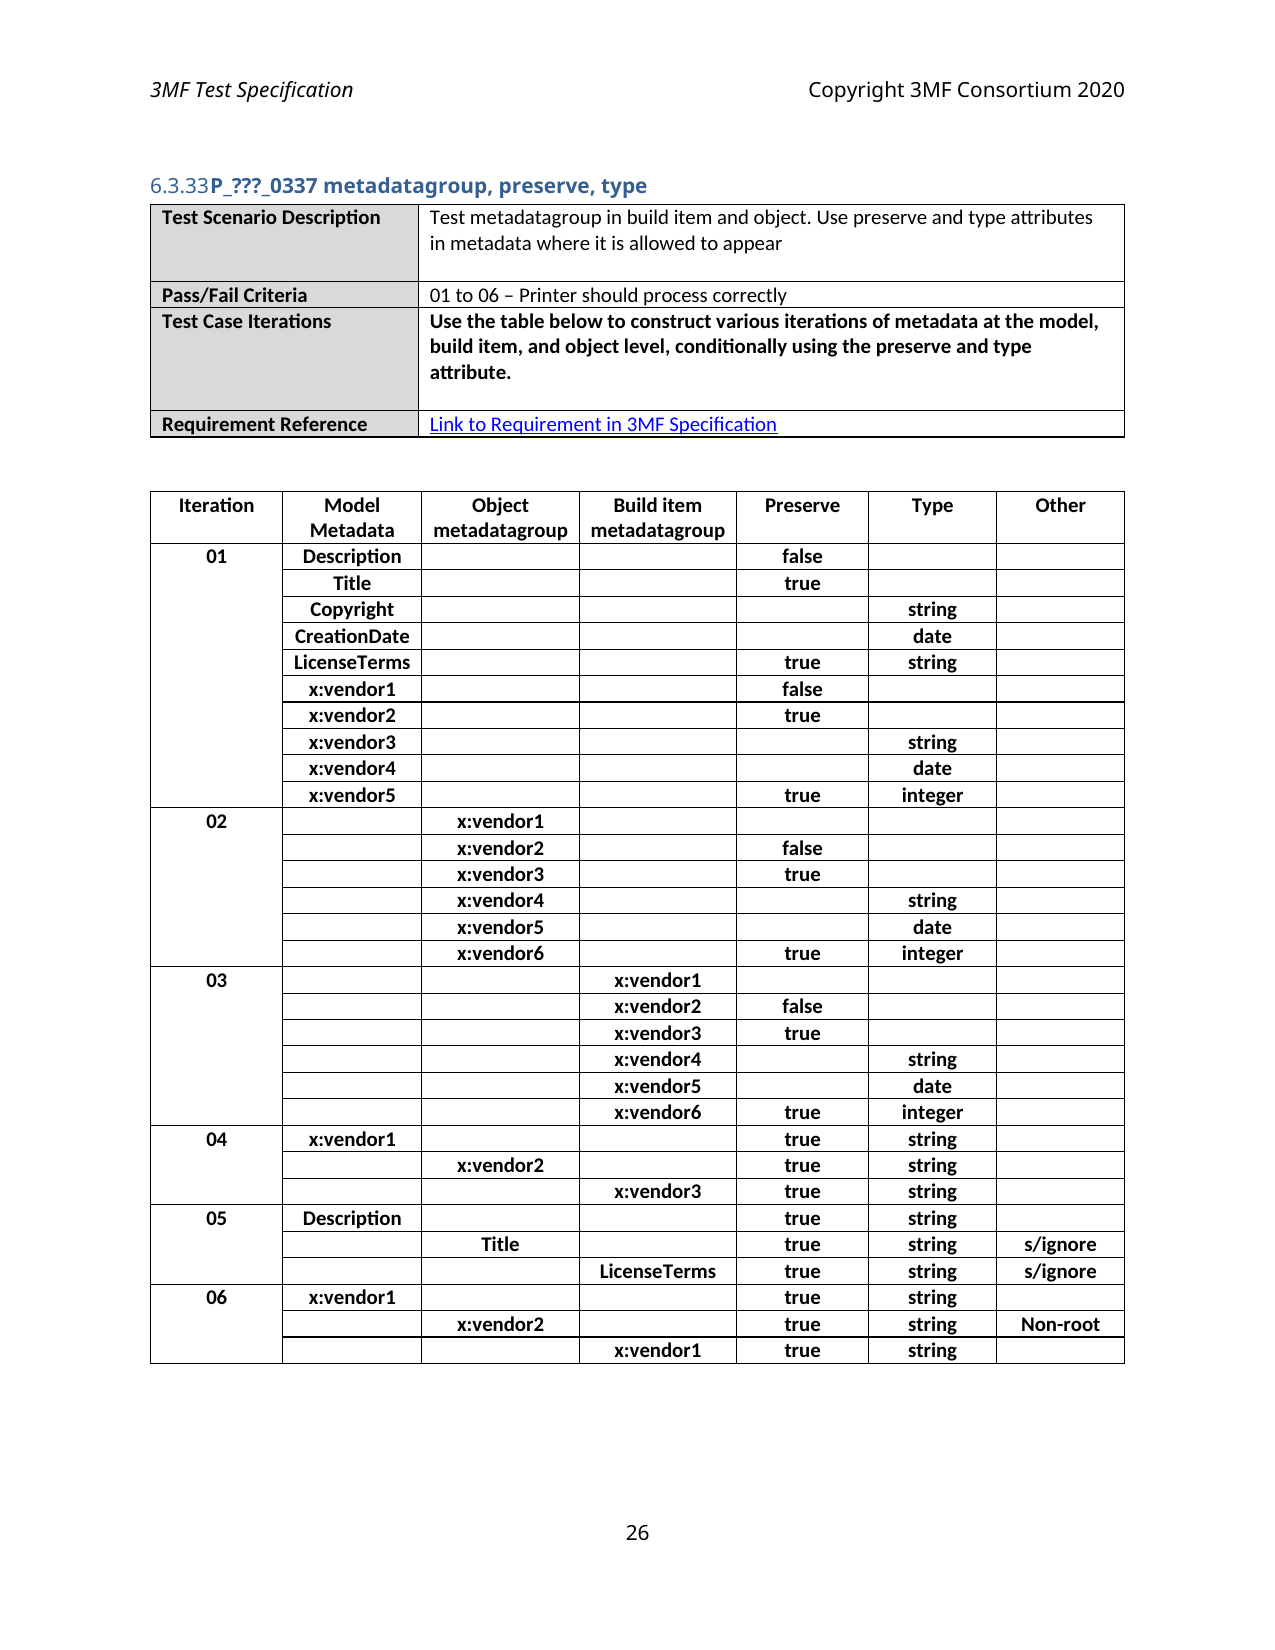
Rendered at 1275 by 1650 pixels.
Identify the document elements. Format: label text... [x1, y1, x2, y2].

table_cell [580, 544, 736, 569]
table_cell [422, 1046, 579, 1072]
table_cell s/ignore [997, 1258, 1124, 1283]
table_cell [580, 623, 736, 648]
table_cell string [869, 888, 996, 913]
table_cell [422, 729, 579, 754]
table_cell [580, 703, 736, 728]
table_cell [997, 729, 1124, 754]
table_cell [997, 861, 1124, 887]
table_cell true [737, 1258, 868, 1283]
table_cell integer [869, 1099, 996, 1125]
table_cell x:vendor4 [283, 755, 421, 781]
table_cell [997, 835, 1124, 860]
table_cell [997, 1338, 1124, 1363]
table_cell 01 [151, 544, 282, 807]
table_cell [997, 1099, 1124, 1125]
table_cell [580, 755, 736, 781]
table_header Object metadatagroup [422, 492, 579, 543]
table_cell true [737, 1205, 868, 1231]
table_cell x:vendor3 [580, 1020, 736, 1045]
table_cell Non-root [997, 1311, 1124, 1336]
table_header Other [997, 492, 1124, 543]
table_cell x:vendor5 [283, 782, 421, 807]
table_cell x:vendor5 [580, 1073, 736, 1098]
subtitle P_???_0337 metadatagroup, preserve, type [150, 171, 1125, 199]
table_cell true [737, 861, 868, 887]
table_cell [580, 835, 736, 860]
table_cell string [869, 1311, 996, 1336]
table_cell false [737, 544, 868, 569]
table_cell [997, 1073, 1124, 1098]
table_cell [422, 1099, 579, 1125]
table_cell string [869, 597, 996, 622]
table_cell [283, 1152, 421, 1178]
table_header Test Scenario Description [151, 205, 418, 281]
table_cell [737, 914, 868, 939]
table_cell [737, 755, 868, 781]
table_cell string [869, 1338, 996, 1363]
table_cell [737, 729, 868, 754]
table_cell [422, 1073, 579, 1098]
table_cell [422, 1205, 579, 1231]
table_cell [283, 967, 421, 992]
table_cell x:vendor4 [422, 888, 579, 913]
table_cell [997, 941, 1124, 966]
table_cell string [869, 1152, 996, 1178]
table_cell [422, 1126, 579, 1151]
table_cell [869, 967, 996, 992]
table_cell Description [283, 1205, 421, 1231]
table_cell [283, 1311, 421, 1336]
table_cell [422, 1338, 579, 1363]
table_cell true [737, 1126, 868, 1151]
table_cell date [869, 1073, 996, 1098]
table_cell date [869, 623, 996, 648]
table_cell string [869, 1126, 996, 1151]
table_cell LicenseTerms [283, 650, 421, 675]
table_cell [997, 1152, 1124, 1178]
table_cell [422, 703, 579, 728]
table_cell [997, 808, 1124, 834]
table_cell [580, 808, 736, 834]
table_cell true [737, 941, 868, 966]
table_cell true [737, 1152, 868, 1178]
table_cell integer [869, 941, 996, 966]
table_cell [737, 597, 868, 622]
table_cell [422, 570, 579, 596]
table_cell [997, 597, 1124, 622]
table_cell [422, 676, 579, 701]
table_cell [997, 676, 1124, 701]
table_cell Title [283, 570, 421, 596]
table_cell [997, 888, 1124, 913]
table_cell date [869, 755, 996, 781]
table_cell [580, 1152, 736, 1178]
table_cell false [737, 676, 868, 701]
table_cell Requirement Reference [151, 411, 418, 436]
table_cell true [737, 1311, 868, 1336]
table_cell [869, 676, 996, 701]
table_cell false [737, 994, 868, 1019]
table_cell [997, 1285, 1124, 1310]
table_cell 04 [151, 1126, 282, 1204]
table_cell true [737, 650, 868, 675]
table_cell [997, 1020, 1124, 1045]
table_cell x:vendor2 [283, 703, 421, 728]
table_cell x:vendor3 [422, 861, 579, 887]
table_cell [997, 544, 1124, 569]
table_cell [422, 782, 579, 807]
table_cell x:vendor1 [283, 1285, 421, 1310]
table_cell [737, 967, 868, 992]
table_cell [737, 623, 868, 648]
table_cell [997, 755, 1124, 781]
table_cell [580, 1126, 736, 1151]
table_cell [422, 597, 579, 622]
table_cell [997, 782, 1124, 807]
table_cell x:vendor2 [580, 994, 736, 1019]
table_cell s/ignore [997, 1232, 1124, 1257]
table_cell true [737, 1232, 868, 1257]
table_cell [997, 570, 1124, 596]
table_cell Use the table below to construct various iterations of metadata at the model, build item, and object level, conditionally using the preserve and type attribute. [419, 308, 1124, 410]
table_cell [580, 888, 736, 913]
table_cell [997, 650, 1124, 675]
table_cell string [869, 1179, 996, 1204]
table_cell [997, 967, 1124, 992]
table_cell 03 [151, 967, 282, 1125]
table_cell x:vendor2 [422, 1152, 579, 1178]
table_cell [580, 597, 736, 622]
table_cell 06 [151, 1285, 282, 1363]
table_cell 02 [151, 808, 282, 966]
table_cell [580, 1205, 736, 1231]
table_cell string [869, 1258, 996, 1283]
table_cell [580, 650, 736, 675]
table_cell [997, 914, 1124, 939]
table_cell true [737, 570, 868, 596]
table_cell [997, 1179, 1124, 1204]
table_cell [869, 544, 996, 569]
table_cell string [869, 1285, 996, 1310]
table_cell true [737, 703, 868, 728]
table_cell [422, 755, 579, 781]
table_cell [283, 1046, 421, 1072]
table_cell [422, 544, 579, 569]
table_cell true [737, 1338, 868, 1363]
table_cell [580, 1285, 736, 1310]
table_cell true [737, 1020, 868, 1045]
table_cell integer [869, 782, 996, 807]
table_cell x:vendor1 [580, 967, 736, 992]
table_cell Pass/Fail Criteria [151, 282, 418, 307]
table_cell x:vendor1 [283, 676, 421, 701]
table_cell false [737, 835, 868, 860]
table_cell [997, 623, 1124, 648]
table_cell [283, 808, 421, 834]
table_cell string [869, 729, 996, 754]
table_cell [580, 676, 736, 701]
table_cell [283, 1020, 421, 1045]
table_header Model Metadata [283, 492, 421, 543]
table_cell [997, 1205, 1124, 1231]
table_header Type [869, 492, 996, 543]
table_cell [869, 835, 996, 860]
table_cell true [737, 1179, 868, 1204]
table_cell x:vendor1 [283, 1126, 421, 1151]
table_cell x:vendor1 [422, 808, 579, 834]
table_cell [869, 808, 996, 834]
table_header Build item metadatagroup [580, 492, 736, 543]
table_cell x:vendor5 [422, 914, 579, 939]
table_cell true [737, 782, 868, 807]
table_cell [869, 703, 996, 728]
table_cell [737, 1046, 868, 1072]
table_cell [283, 941, 421, 966]
table_cell x:vendor6 [580, 1099, 736, 1125]
table_cell [422, 994, 579, 1019]
table_cell [422, 1285, 579, 1310]
table_cell x:vendor2 [422, 1311, 579, 1336]
table_cell [869, 570, 996, 596]
table_cell x:vendor1 [580, 1338, 736, 1363]
table_cell true [737, 1285, 868, 1310]
table_cell [997, 1126, 1124, 1151]
table_cell [580, 1311, 736, 1336]
table_cell [283, 1232, 421, 1257]
table_cell [869, 861, 996, 887]
table_cell [422, 1020, 579, 1045]
table_cell [283, 994, 421, 1019]
table_cell [283, 1258, 421, 1283]
table_cell [997, 703, 1124, 728]
table_cell x:vendor4 [580, 1046, 736, 1072]
table_cell [737, 1073, 868, 1098]
table_cell true [737, 1099, 868, 1125]
table_cell date [869, 914, 996, 939]
table_cell [422, 967, 579, 992]
table_cell [283, 861, 421, 887]
table_cell [580, 914, 736, 939]
table_cell Title [422, 1232, 579, 1257]
table_cell [869, 1020, 996, 1045]
table_cell Copyright [283, 597, 421, 622]
table_cell [737, 808, 868, 834]
table_cell LicenseTerms [580, 1258, 736, 1283]
table_cell [283, 1099, 421, 1125]
table_header Test metadatagroup in build item and object. Use preserve and type attributes in metadata where it is allowed to appear [419, 205, 1124, 281]
table_cell [283, 1338, 421, 1363]
table_cell string [869, 1205, 996, 1231]
table_cell string [869, 1046, 996, 1072]
table_cell [283, 914, 421, 939]
table_cell [997, 994, 1124, 1019]
table_cell x:vendor3 [580, 1179, 736, 1204]
table_cell string [869, 1232, 996, 1257]
table_cell Link to Requirement in 3MF Specification [419, 411, 1124, 436]
table_cell x:vendor2 [422, 835, 579, 860]
table_cell [283, 835, 421, 860]
table_cell [422, 650, 579, 675]
table_cell x:vendor3 [283, 729, 421, 754]
table_cell [283, 1073, 421, 1098]
table_cell [580, 782, 736, 807]
table_cell [580, 861, 736, 887]
table_cell x:vendor6 [422, 941, 579, 966]
table_cell [580, 941, 736, 966]
table_cell [997, 1046, 1124, 1072]
table_cell [422, 1179, 579, 1204]
table_cell 01 to 06 – Printer should process correctly [419, 282, 1124, 307]
table_cell [422, 1258, 579, 1283]
table_cell 05 [151, 1205, 282, 1283]
table_cell [737, 888, 868, 913]
table_cell [580, 570, 736, 596]
table_header Preserve [737, 492, 868, 543]
table_cell [283, 888, 421, 913]
table_cell string [869, 650, 996, 675]
table_cell Description [283, 544, 421, 569]
table_cell [422, 623, 579, 648]
table_cell Test Case Iterations [151, 308, 418, 410]
table_cell [283, 1179, 421, 1204]
table_cell [869, 994, 996, 1019]
table_cell [580, 729, 736, 754]
table_header Iteration [151, 492, 282, 543]
table_cell CreationDate [283, 623, 421, 648]
table_cell [580, 1232, 736, 1257]
